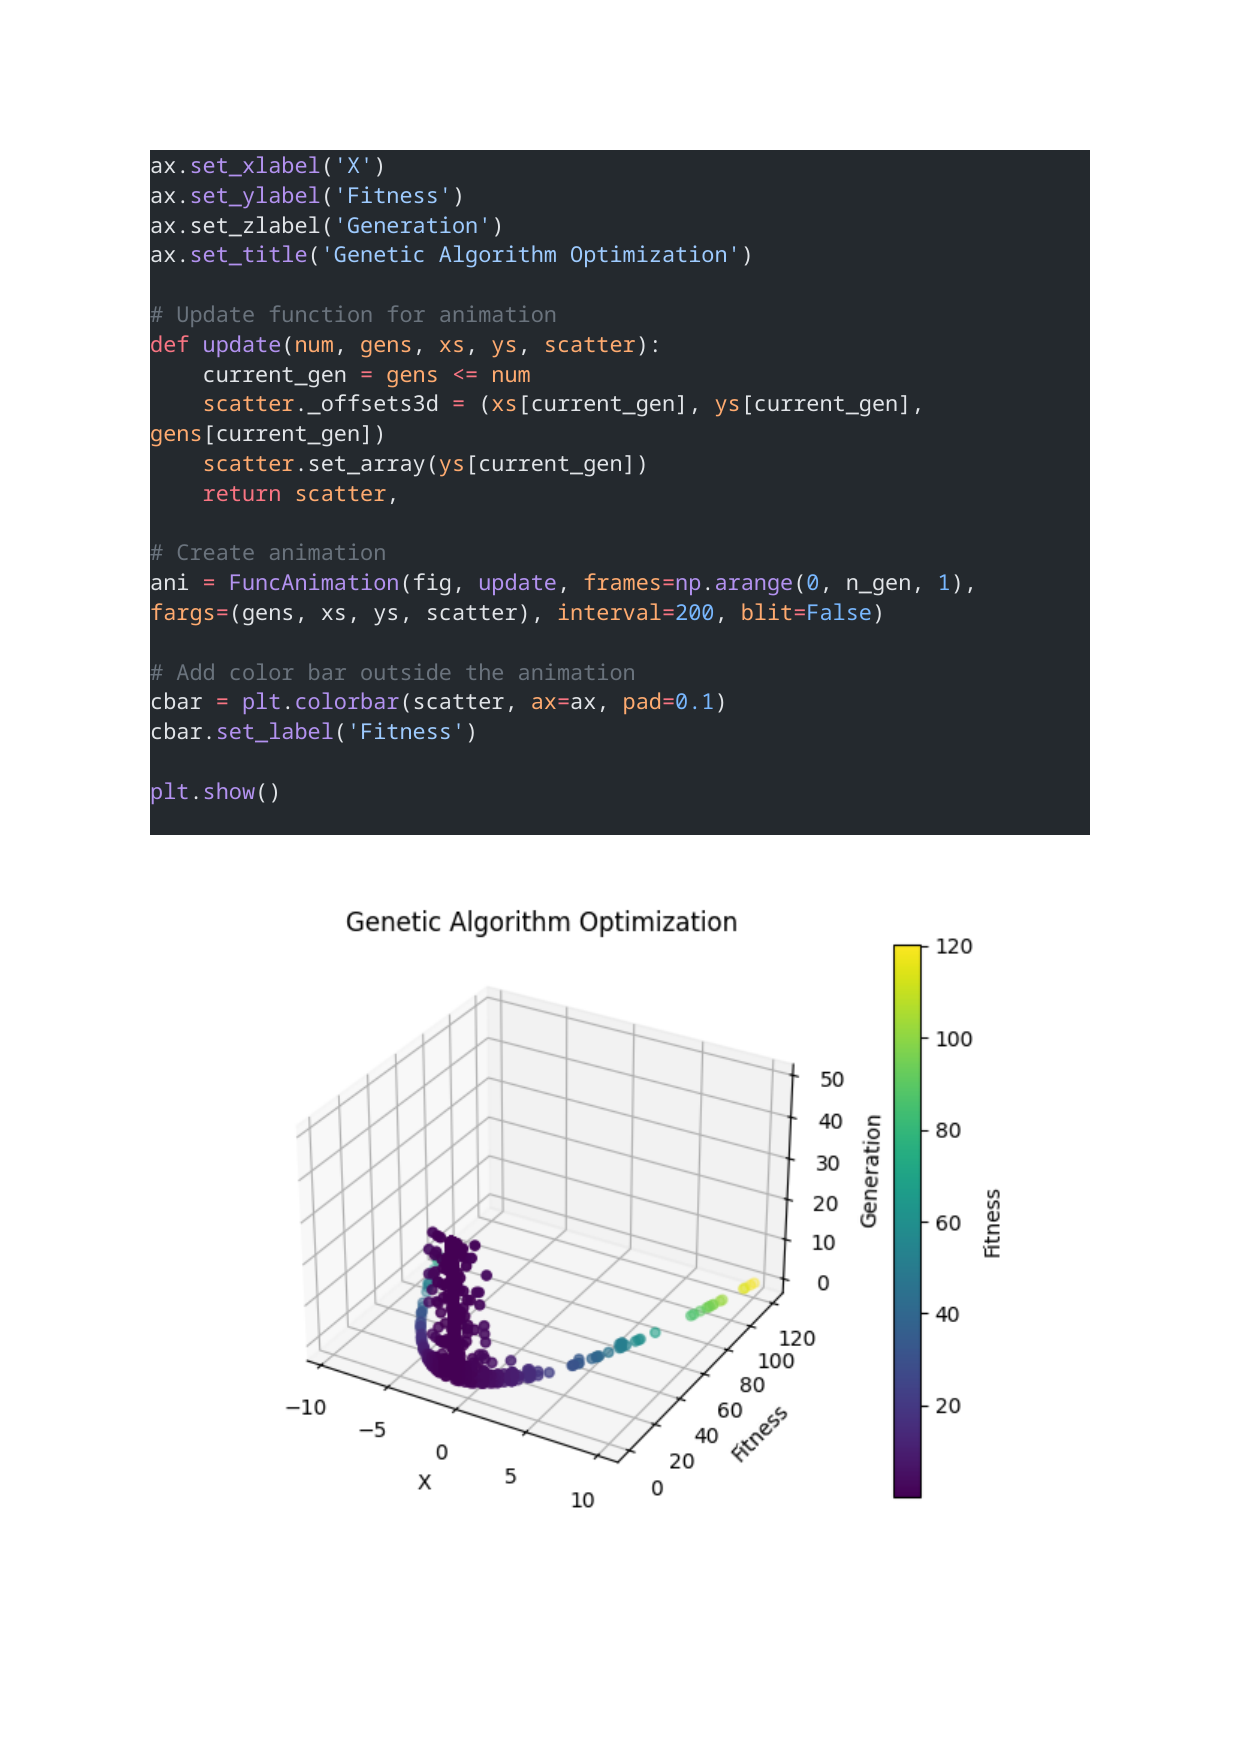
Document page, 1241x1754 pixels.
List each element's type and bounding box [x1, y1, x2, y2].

picture [150, 858, 1091, 1569]
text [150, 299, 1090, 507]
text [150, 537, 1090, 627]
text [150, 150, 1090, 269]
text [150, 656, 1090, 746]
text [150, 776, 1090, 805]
